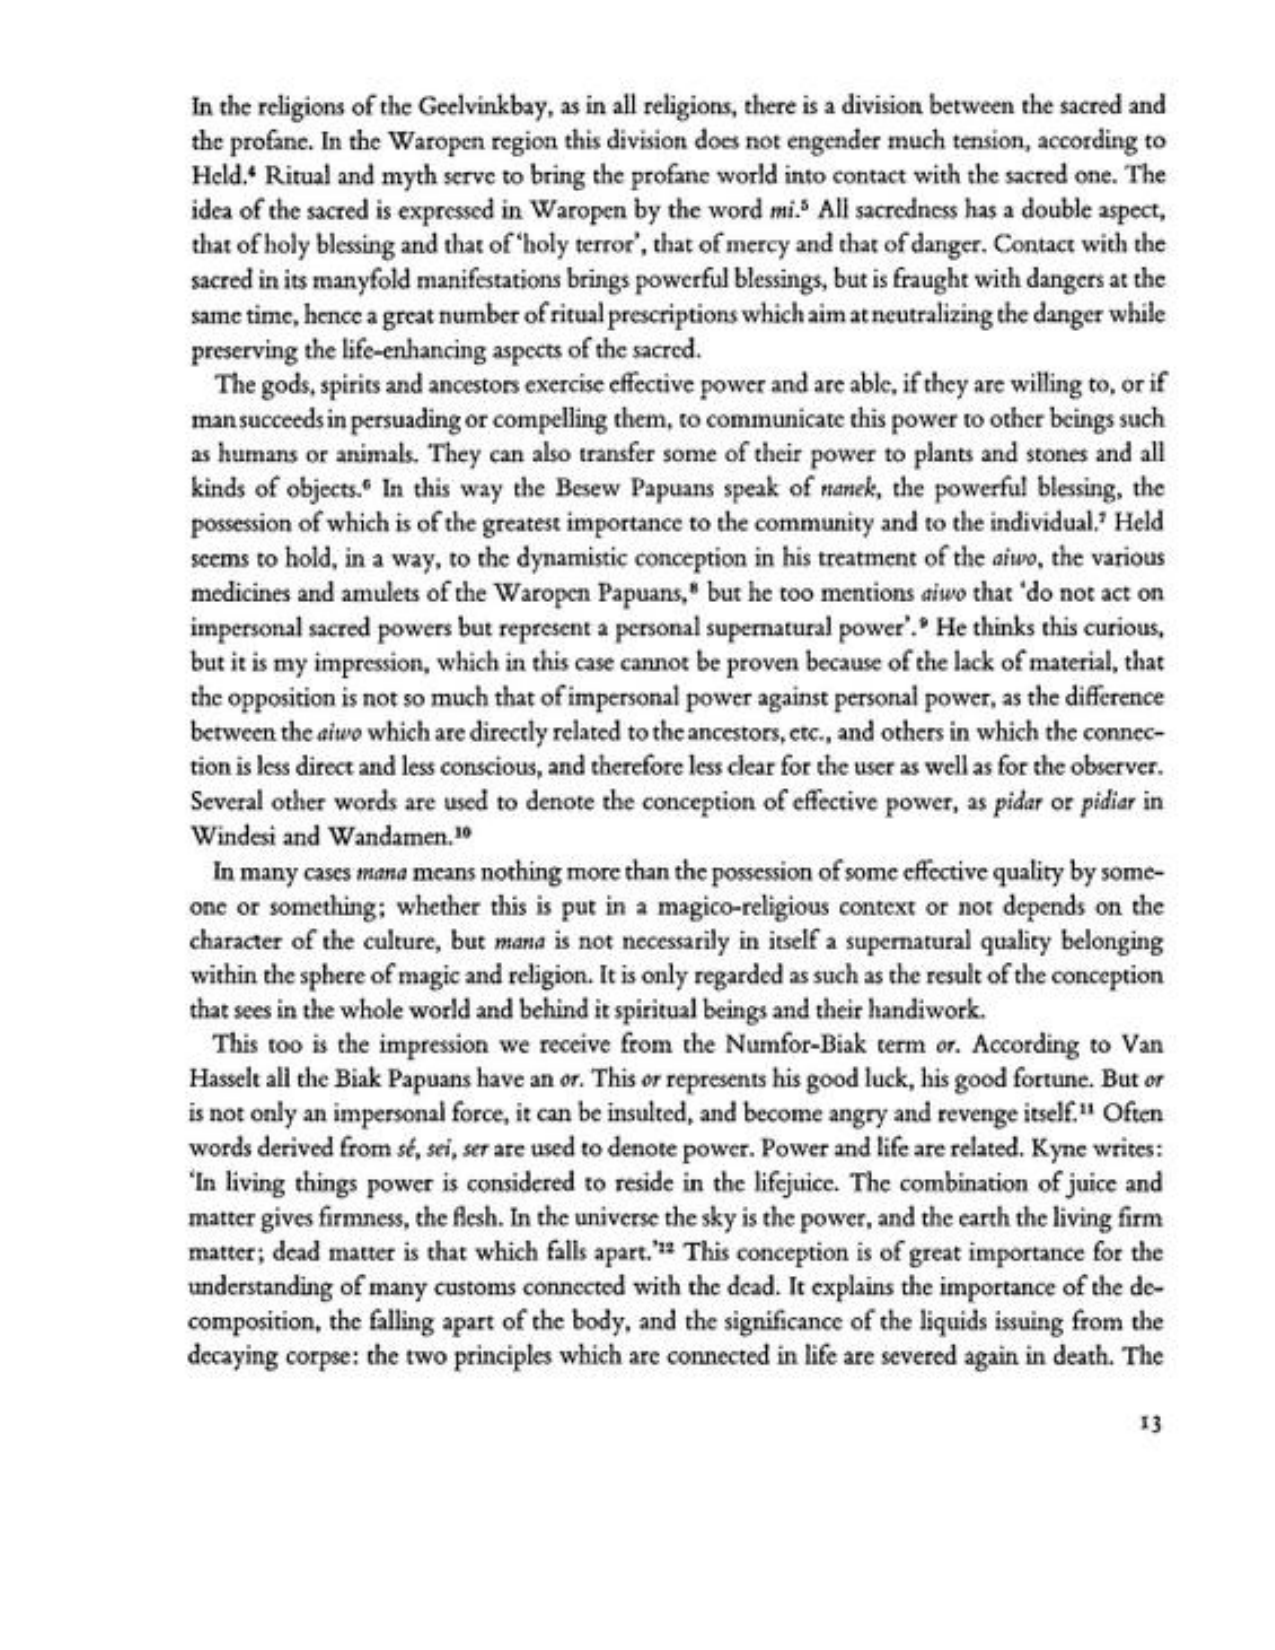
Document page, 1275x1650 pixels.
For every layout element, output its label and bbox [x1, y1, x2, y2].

picture [150, 60, 1206, 1476]
